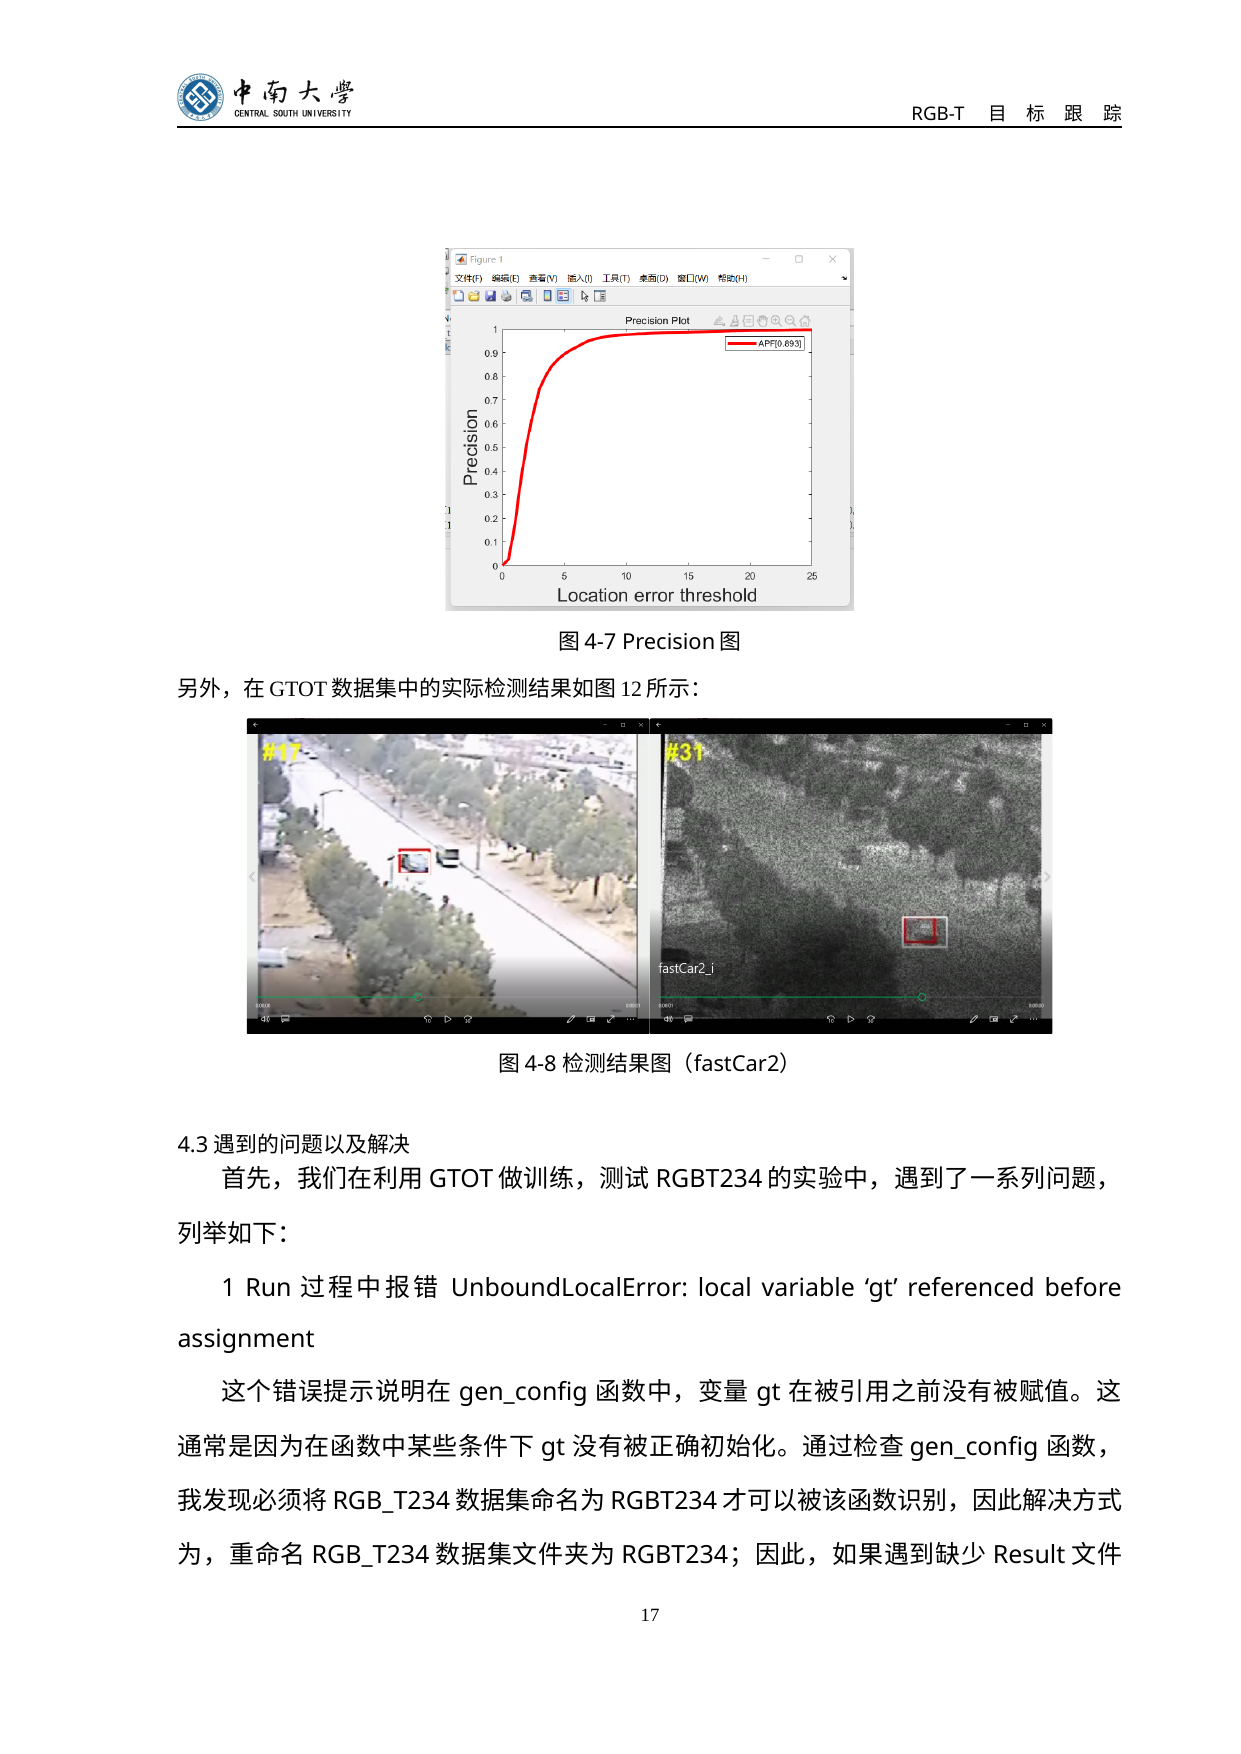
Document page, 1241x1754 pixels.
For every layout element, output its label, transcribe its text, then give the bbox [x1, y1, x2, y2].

text 另外，在GTOT数据集中的实际检测结果如图12所示： [177, 671, 1122, 703]
picture [246, 718, 1053, 1034]
picture [177, 73, 357, 121]
text 图4-7 Precision图 [177, 624, 1122, 655]
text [177, 1372, 1122, 1571]
text 4.3 遇到的问题以及解决 [177, 1126, 1122, 1159]
text 1 Run过程中报错 UnboundLocalError: local variable ‘gt’ referenced before assignment [177, 1267, 1122, 1355]
text 首先，我们在利用GTOT做训练，测试RGBT234的实验中，遇到了一系列问题，列举如下： [177, 1159, 1122, 1249]
text 图4-8 检测结果图（fastCar2） [177, 1046, 1122, 1078]
picture [445, 248, 854, 611]
